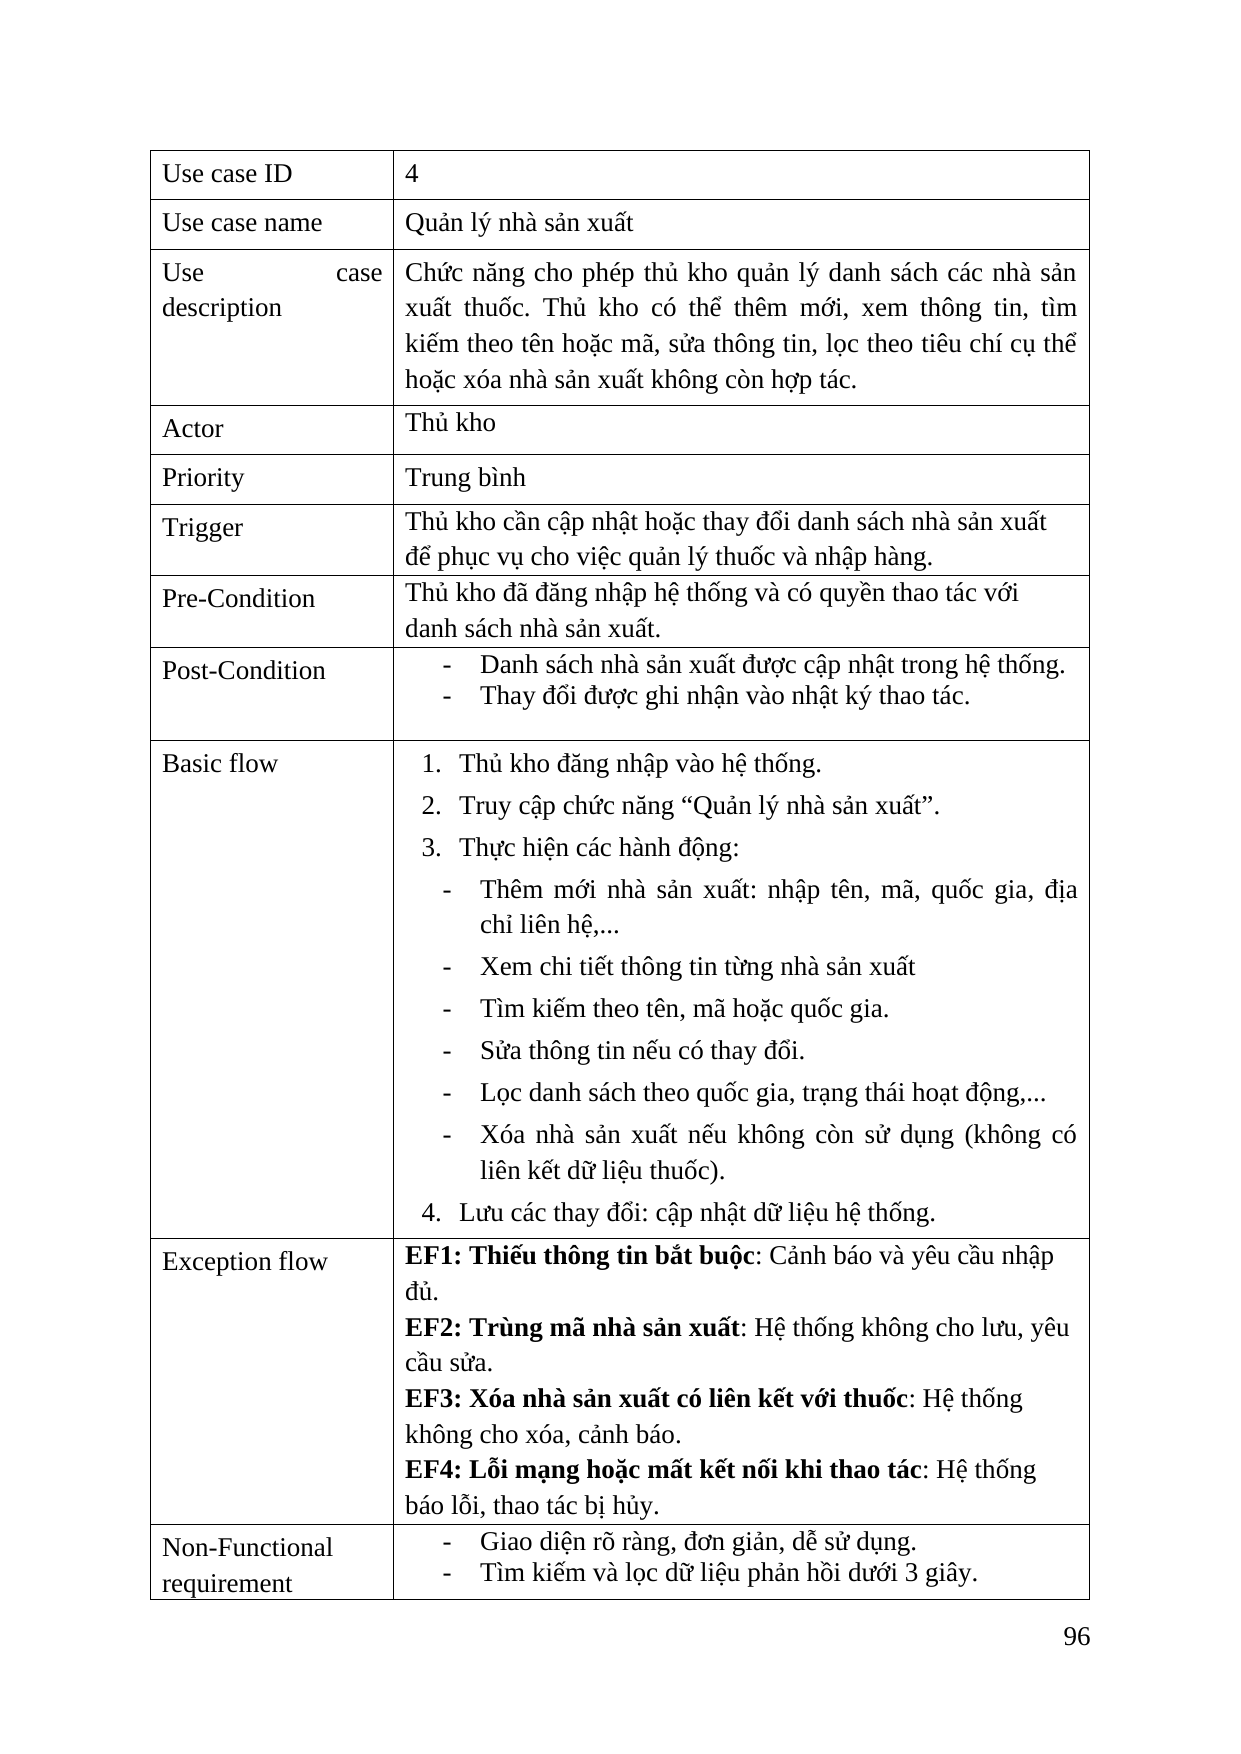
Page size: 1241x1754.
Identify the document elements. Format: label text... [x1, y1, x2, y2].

table_cell Chức năng cho phép thủ kho quản lý danh sách các nhà sản xuất thuốc. Thủ kho có thể thêm mới, xem thông tin, tìm kiếm theo tên hoặc mã, sửa thông tin, lọc theo tiêu chí cụ thể hoặc xóa nhà sản xuất không còn hợp tác. [394, 250, 1089, 405]
table_header Use case ID [151, 151, 393, 199]
table_header 4 [394, 151, 1089, 199]
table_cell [394, 1525, 1089, 1598]
table_cell Priority [151, 455, 393, 503]
table_cell Post-Condition [151, 648, 393, 739]
table_cell Danh sách nhà sản xuất được cập nhật trong hệ thống. Thay đổi được ghi nhận vào nhật ký thao tác. [394, 648, 1089, 739]
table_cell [151, 1525, 393, 1598]
table_cell Actor [151, 406, 393, 454]
table_cell Use case name [151, 200, 393, 248]
table_cell Thủ kho cần cập nhật hoặc thay đổi danh sách nhà sản xuất để phục vụ cho việc quản lý thuốc và nhập hàng. [394, 505, 1089, 575]
table_cell Thủ kho đã đăng nhập hệ thống và có quyền thao tác với danh sách nhà sản xuất. [394, 576, 1089, 647]
table_cell Use case description [151, 250, 393, 405]
table_cell EF1: Thiếu thông tin bắt buộc: Cảnh báo và yêu cầu nhập đủ. EF2: Trùng mã nhà sản xuất: Hệ thống không cho lưu, yêu cầu sửa. EF3: Xóa nhà sản xuất có liên kết với thuốc: Hệ thống không cho xóa, cảnh báo. EF4: Lỗi mạng hoặc mất kết nối khi thao tác: Hệ thống báo lỗi, thao tác bị hủy. [394, 1239, 1089, 1524]
table_cell Exception flow [151, 1239, 393, 1524]
table_cell Trigger [151, 505, 393, 575]
table_cell Thủ kho đăng nhập vào hệ thống. Truy cập chức năng “Quản lý nhà sản xuất”. Thực hiện các hành động: Thêm mới nhà sản xuất: nhập tên, mã, quốc gia, địa chỉ liên hệ,... Xem chi tiết thông tin từng nhà sản xuất Tìm kiếm theo tên, mã hoặc quốc gia. Sửa thông tin nếu có thay đổi. Lọc danh sách theo quốc gia, trạng thái hoạt động,... Xóa nhà sản xuất nếu không còn sử dụng (không có liên kết dữ liệu thuốc). Lưu các thay đổi: cập nhật dữ liệu hệ thống. [394, 741, 1089, 1238]
table_cell Trung bình [394, 455, 1089, 503]
table_cell Basic flow [151, 741, 393, 1238]
table_cell Pre-Condition [151, 576, 393, 647]
table_cell Thủ kho [394, 406, 1089, 454]
table_cell Quản lý nhà sản xuất [394, 200, 1089, 248]
